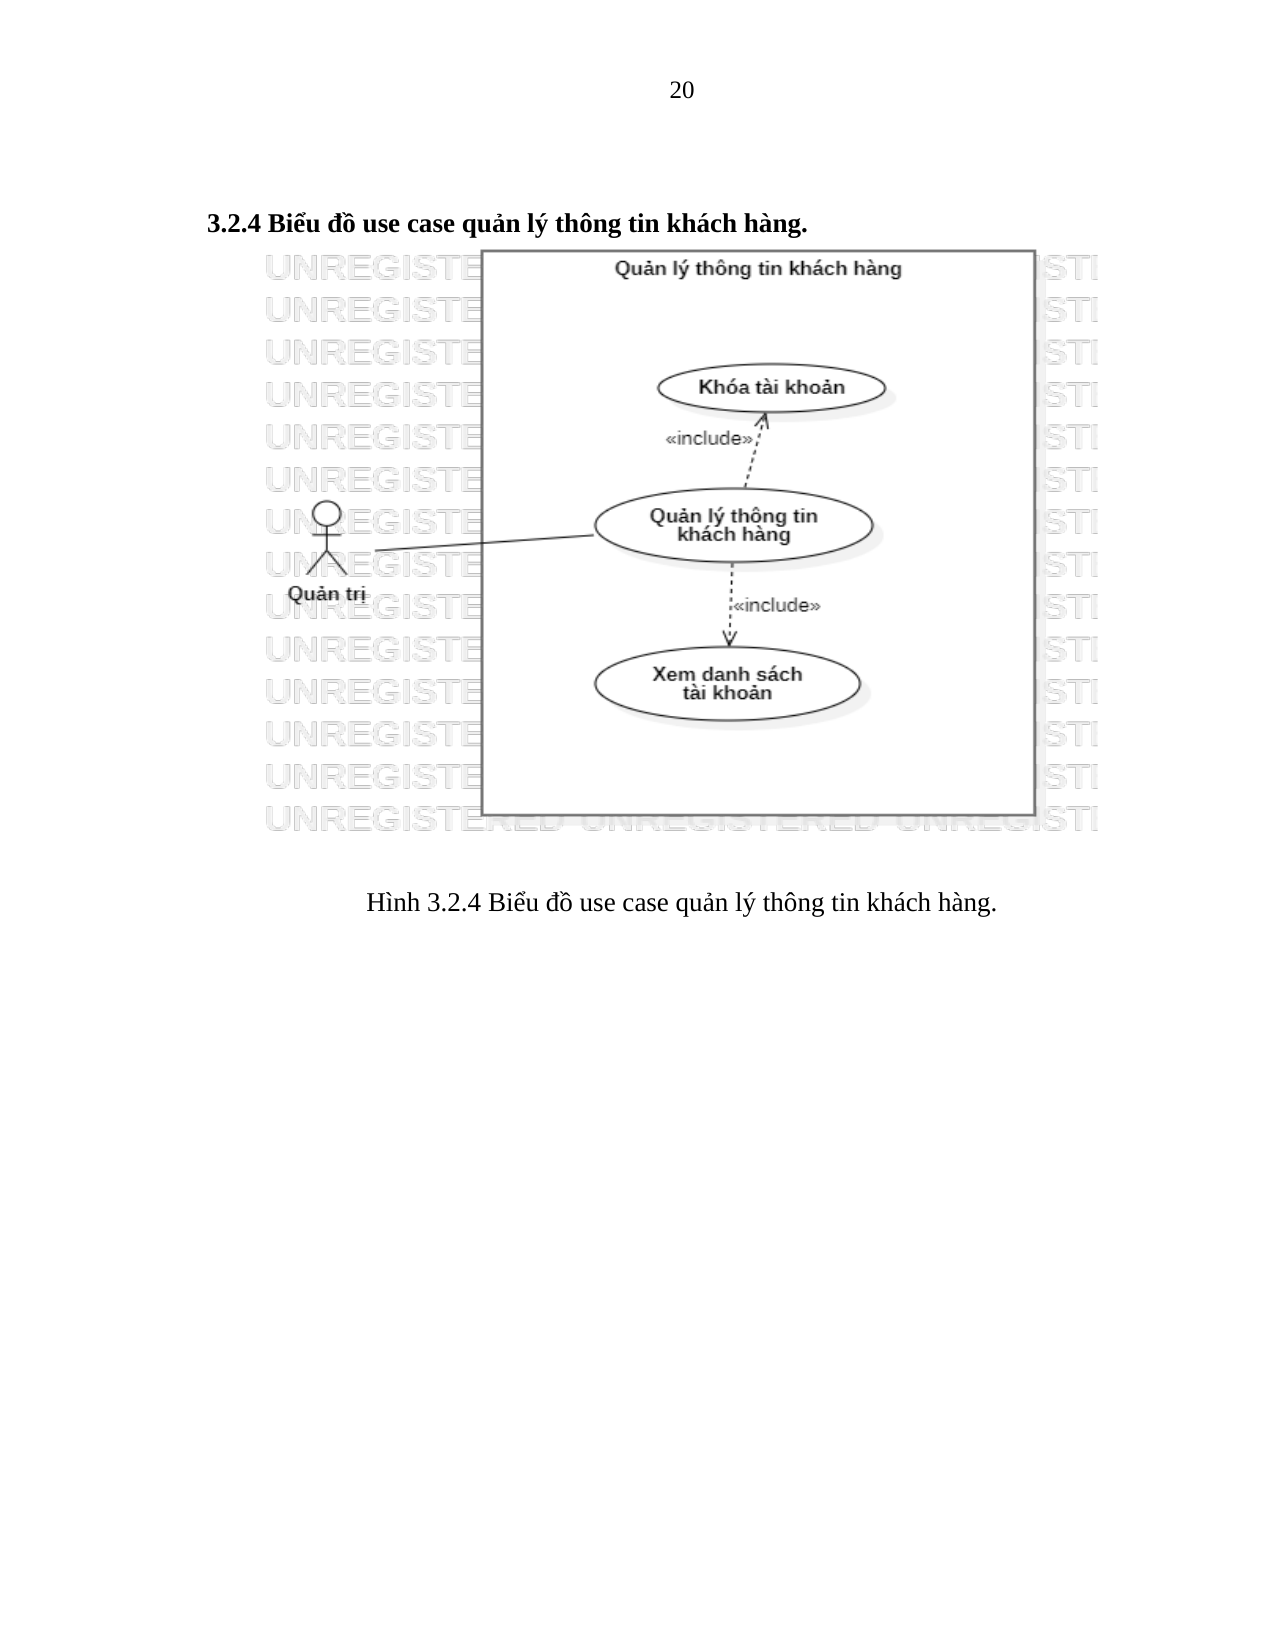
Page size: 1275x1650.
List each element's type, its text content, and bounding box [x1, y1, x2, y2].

text Hình 3.2.4 Biểu đồ use case quản lý thông tin khách hàng. [207, 886, 1157, 917]
subtitle 3.2.4 Biểu đồ use case quản lý thông tin khách hàng. [207, 207, 1157, 238]
picture [265, 237, 1098, 872]
